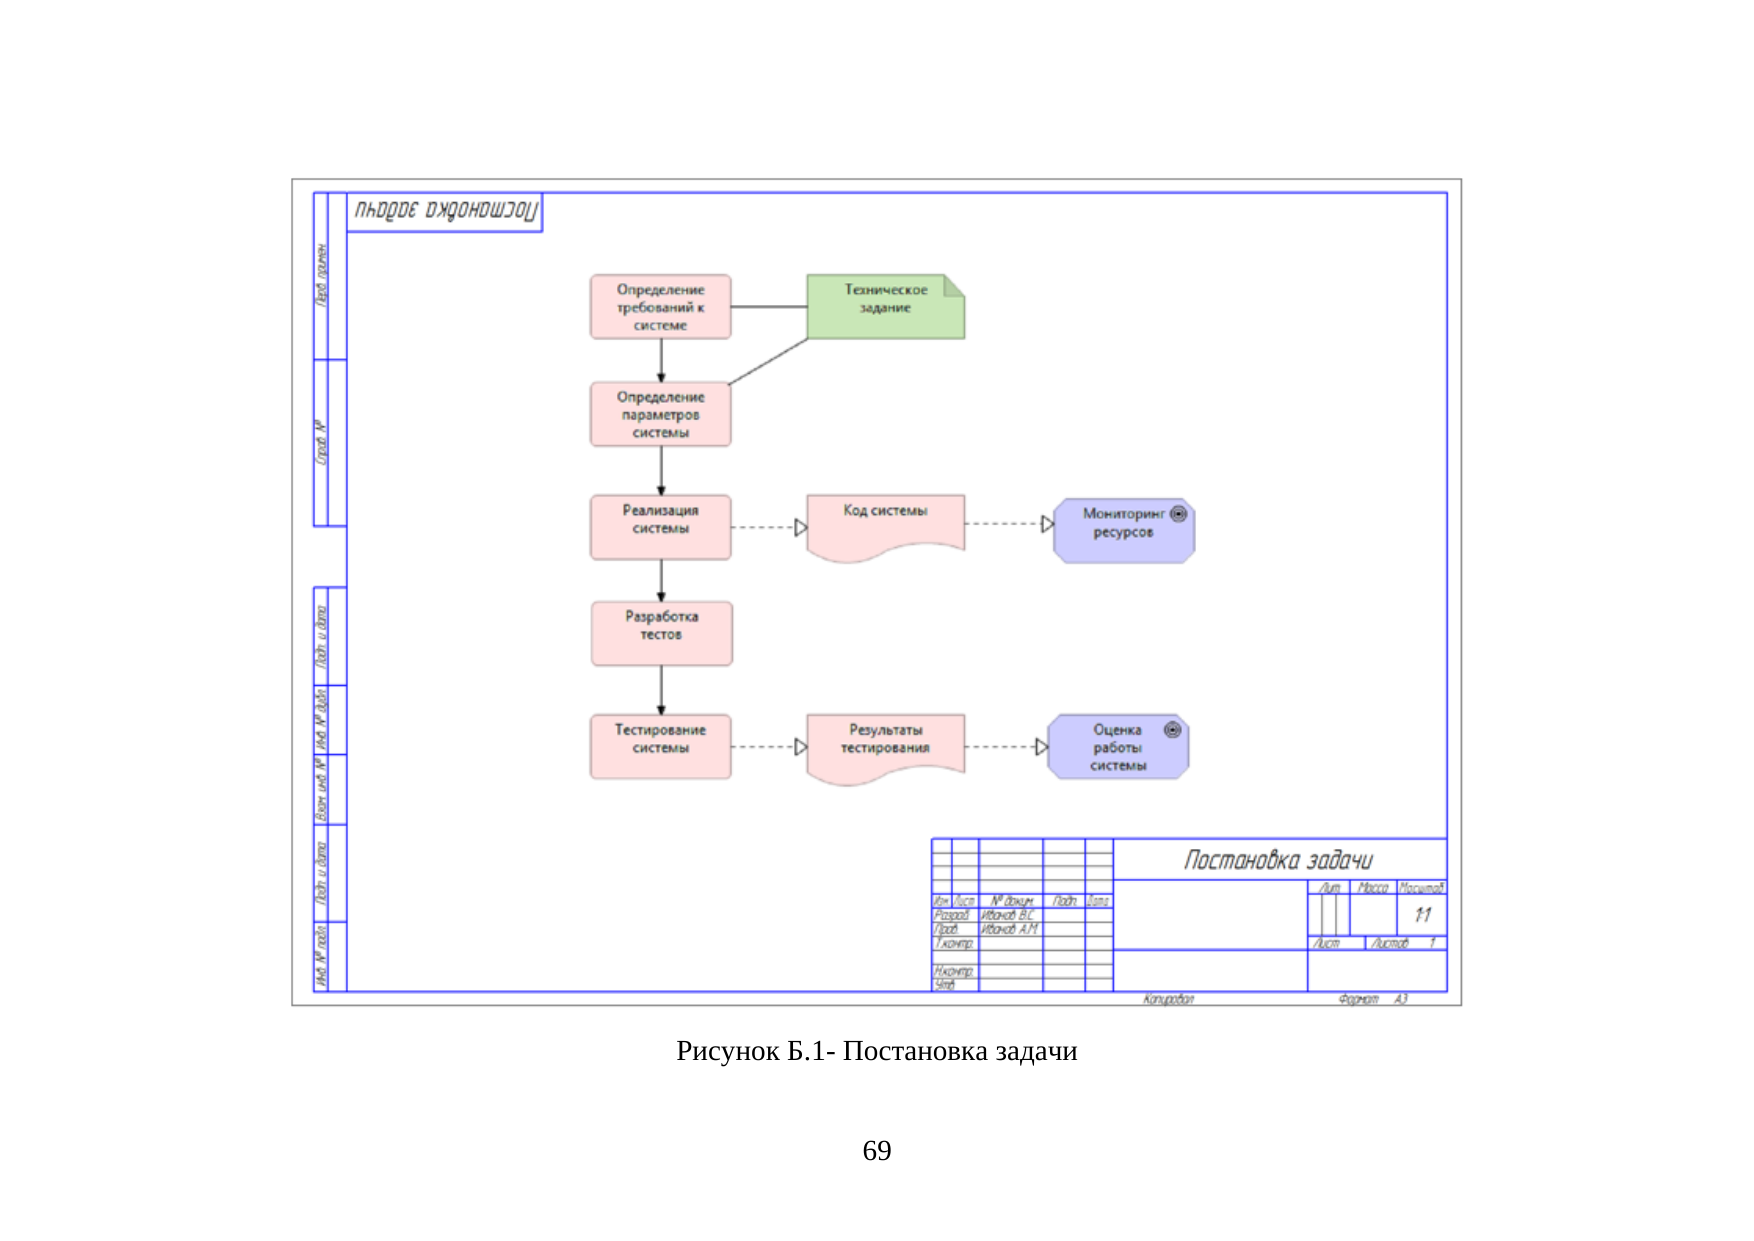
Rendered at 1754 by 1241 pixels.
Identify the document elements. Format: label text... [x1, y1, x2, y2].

text Рисунок Б.1- Постановка задачи [118, 1033, 1636, 1067]
picture [290, 177, 1464, 1008]
